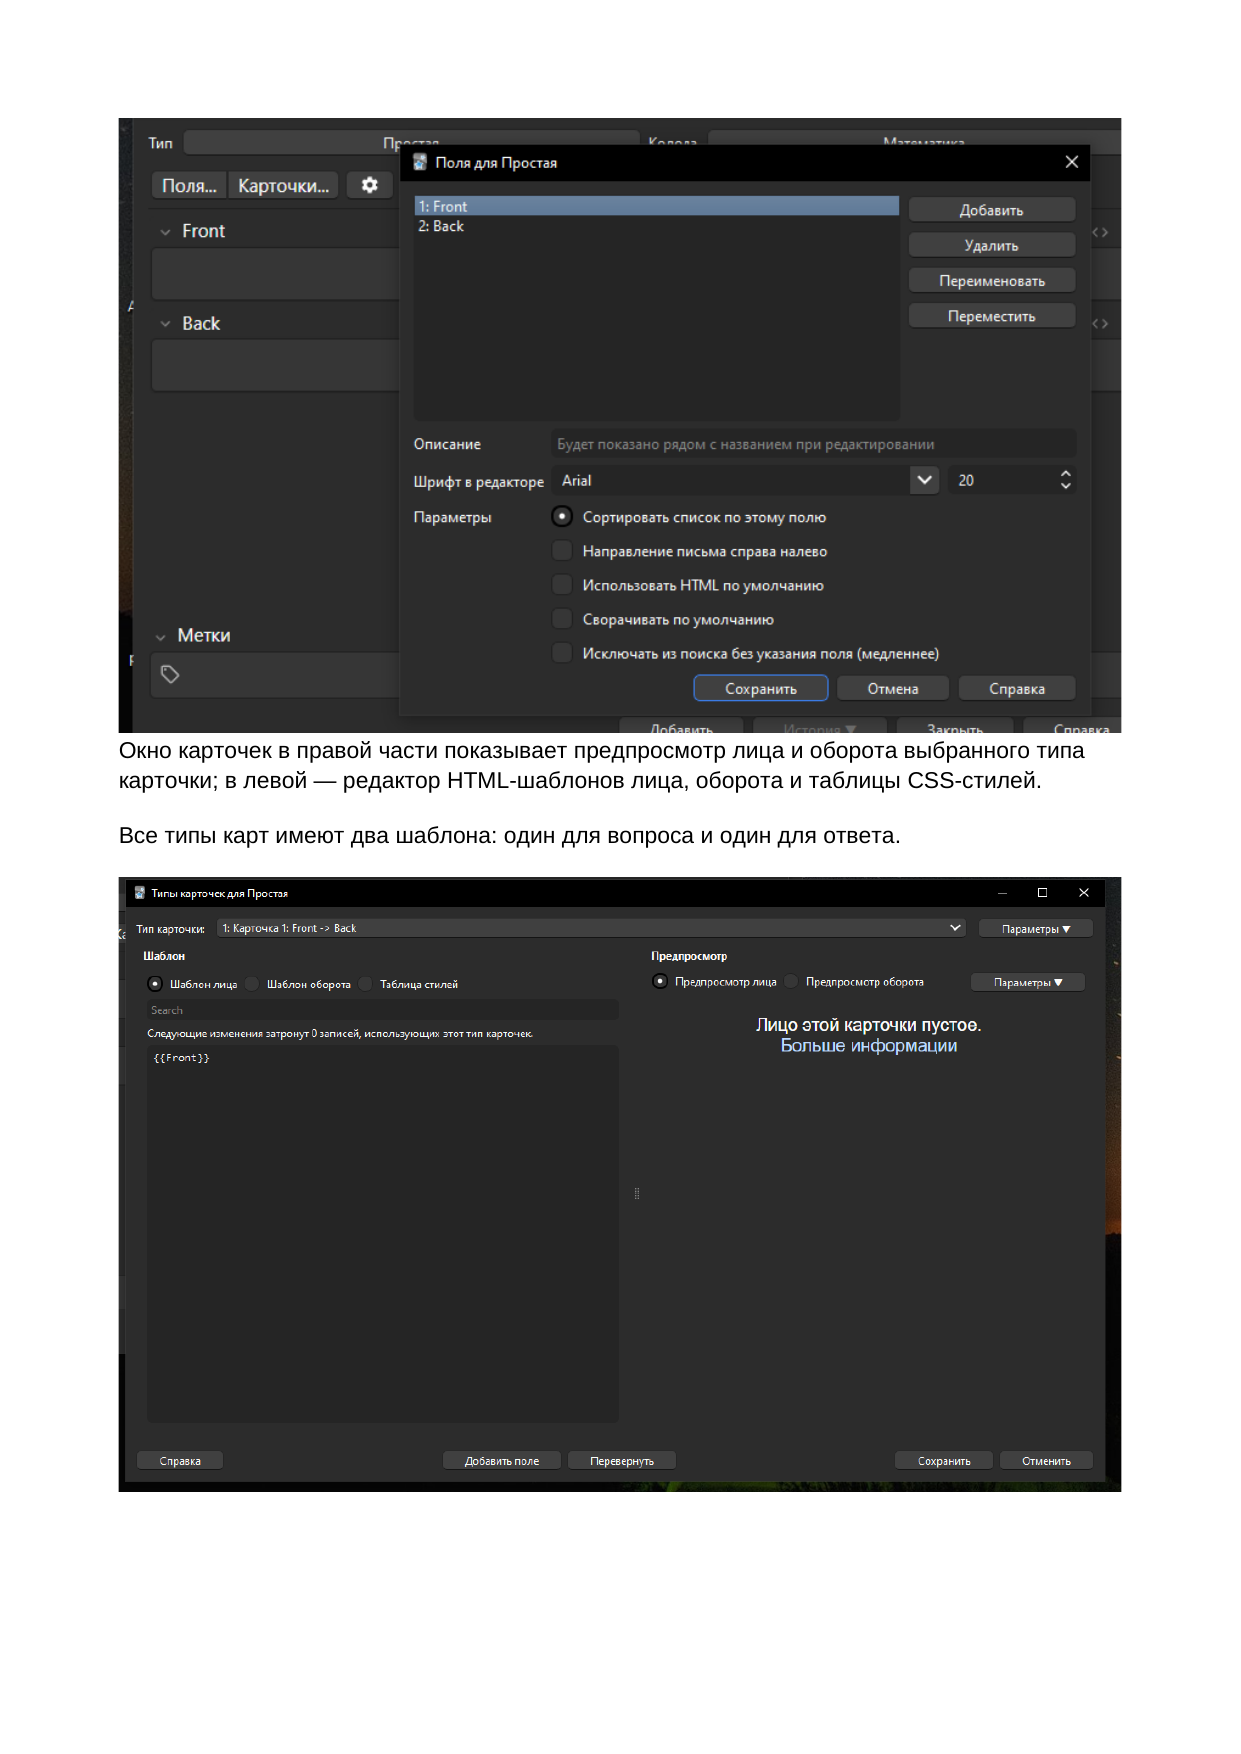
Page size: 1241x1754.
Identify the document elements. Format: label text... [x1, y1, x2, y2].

picture [118, 118, 1122, 733]
picture [118, 877, 1122, 1492]
text Все типы карт имеют два шаблона: один для вопроса и один для ответа. [118, 822, 1122, 849]
text Окно карточек в правой части показывает предпросмотр лица и оборота выбранного типа карточки; в левой — редактор HTML-шаблонов лица, оборота и таблицы CSS-стилей. [118, 737, 1122, 793]
